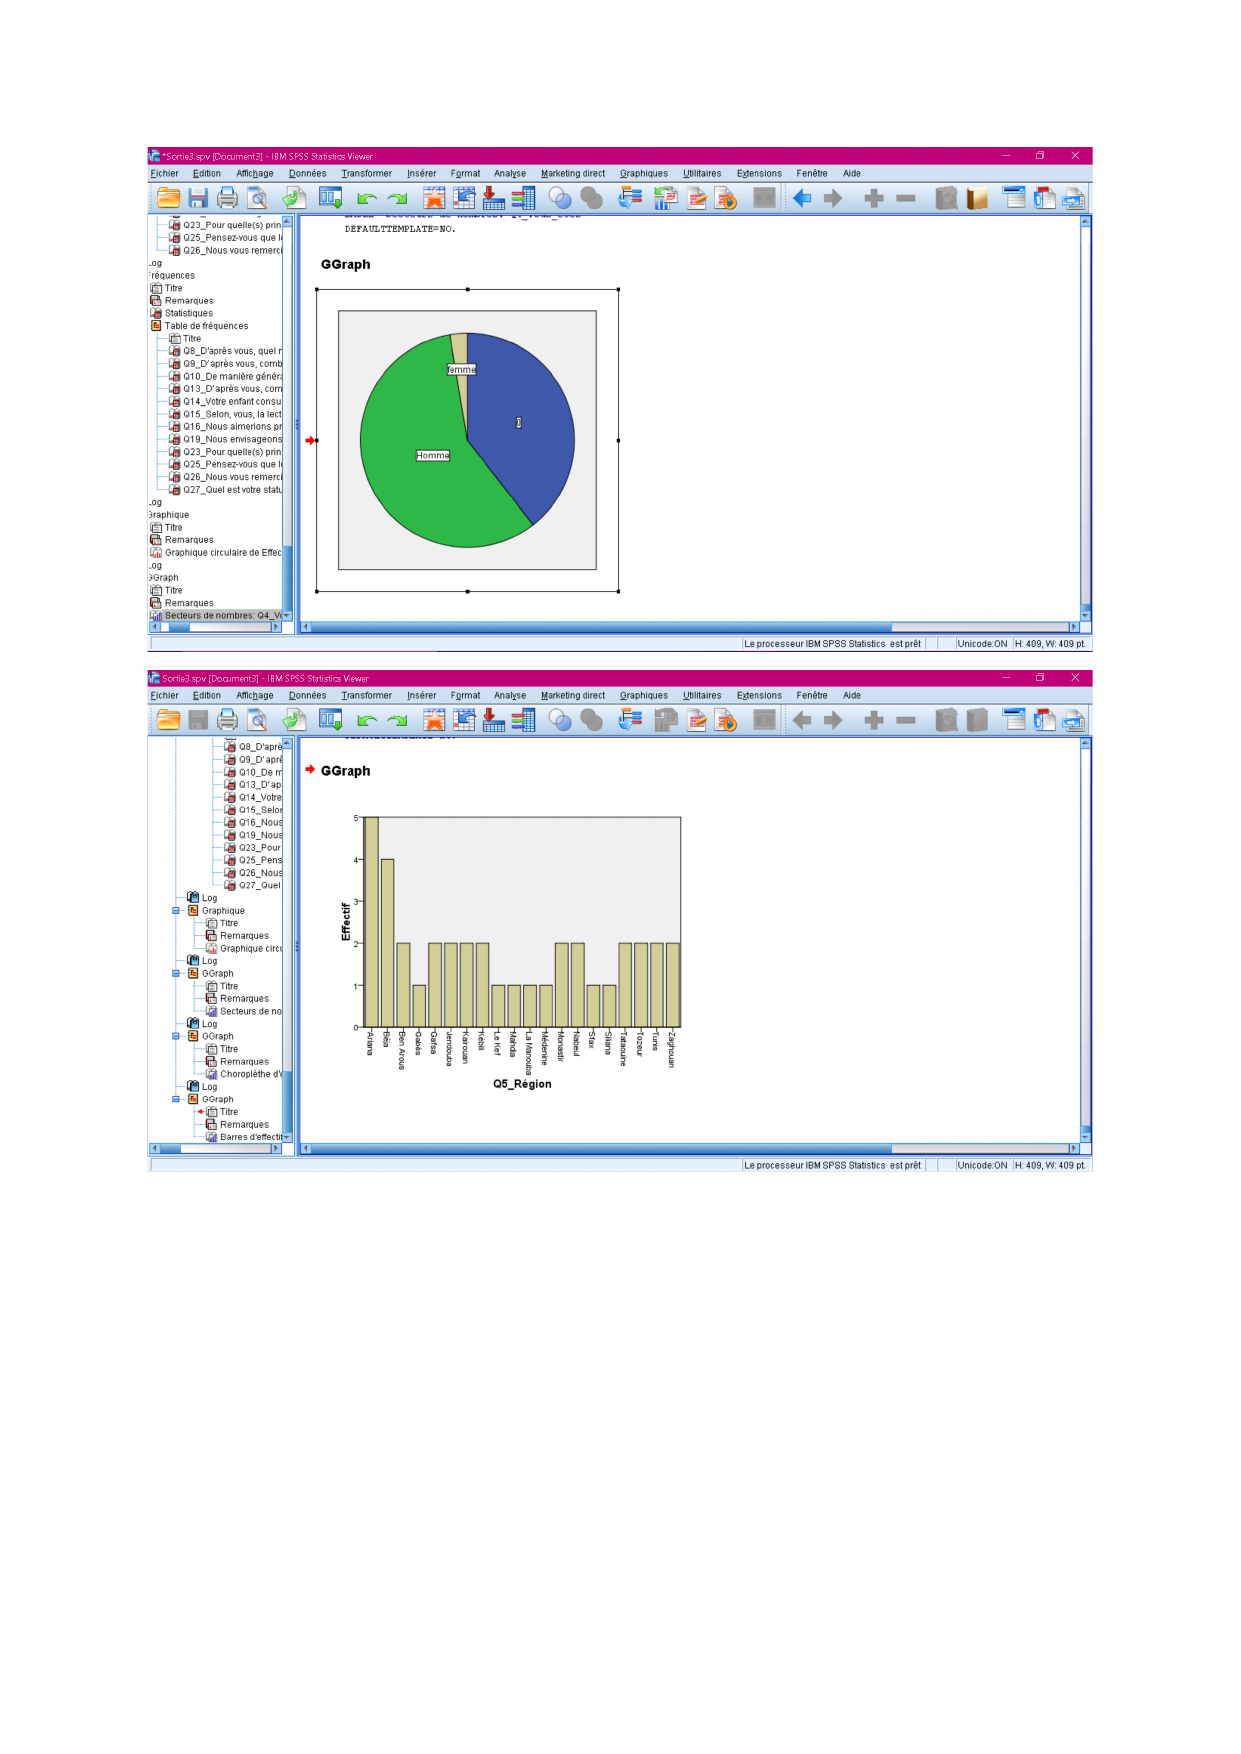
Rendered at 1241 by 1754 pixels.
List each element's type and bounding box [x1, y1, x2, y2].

picture [147, 147, 1093, 652]
picture [147, 670, 1093, 1172]
